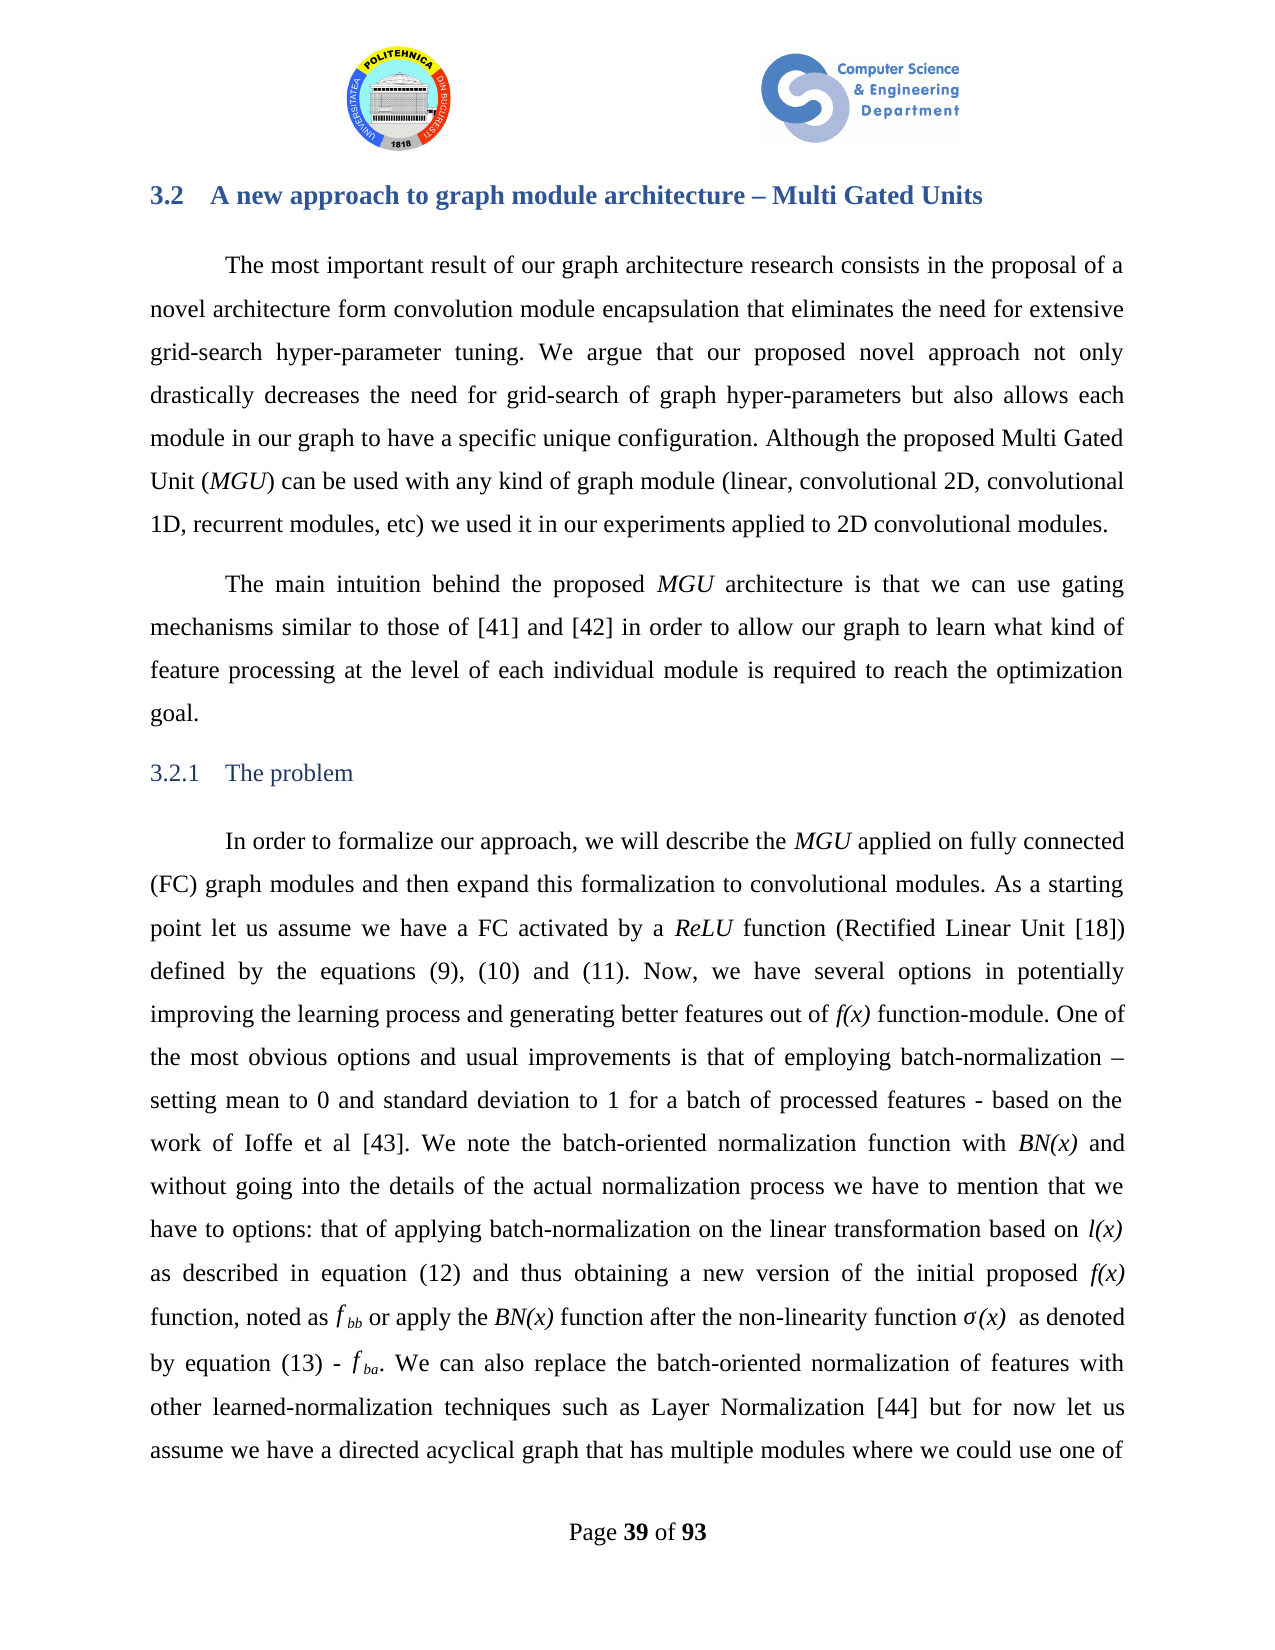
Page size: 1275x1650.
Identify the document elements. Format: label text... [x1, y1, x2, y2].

subtitle A new approach to graph module architecture – Multi Gated Units [150, 179, 1125, 210]
text The most important result of our graph architecture research consists in the proposal of a novel architecture form convolution module encapsulation that eliminates the need for extensive grid-search hyper-parameter tuning. We argue that our proposed novel approach not only drastically decreases the need for grid-search of graph hyper-parameters but also allows each module in our graph to have a specific unique configuration. Although the proposed Multi Gated Unit (MGU) can be used with any kind of graph module (linear, convolutional 2D, convolutional 1D, recurrent modules, etc) we used it in our experiments applied to 2D convolutional modules. [150, 251, 1125, 538]
picture [760, 53, 963, 144]
subtitle The problem [150, 758, 1125, 787]
text The main intuition behind the proposed MGU architecture is that we can use gating mechanisms similar to those of and in order to allow our graph to learn what kind of feature processing at the level of each individual module is required to reach the optimization goal. [150, 569, 1125, 727]
picture [346, 46, 451, 151]
